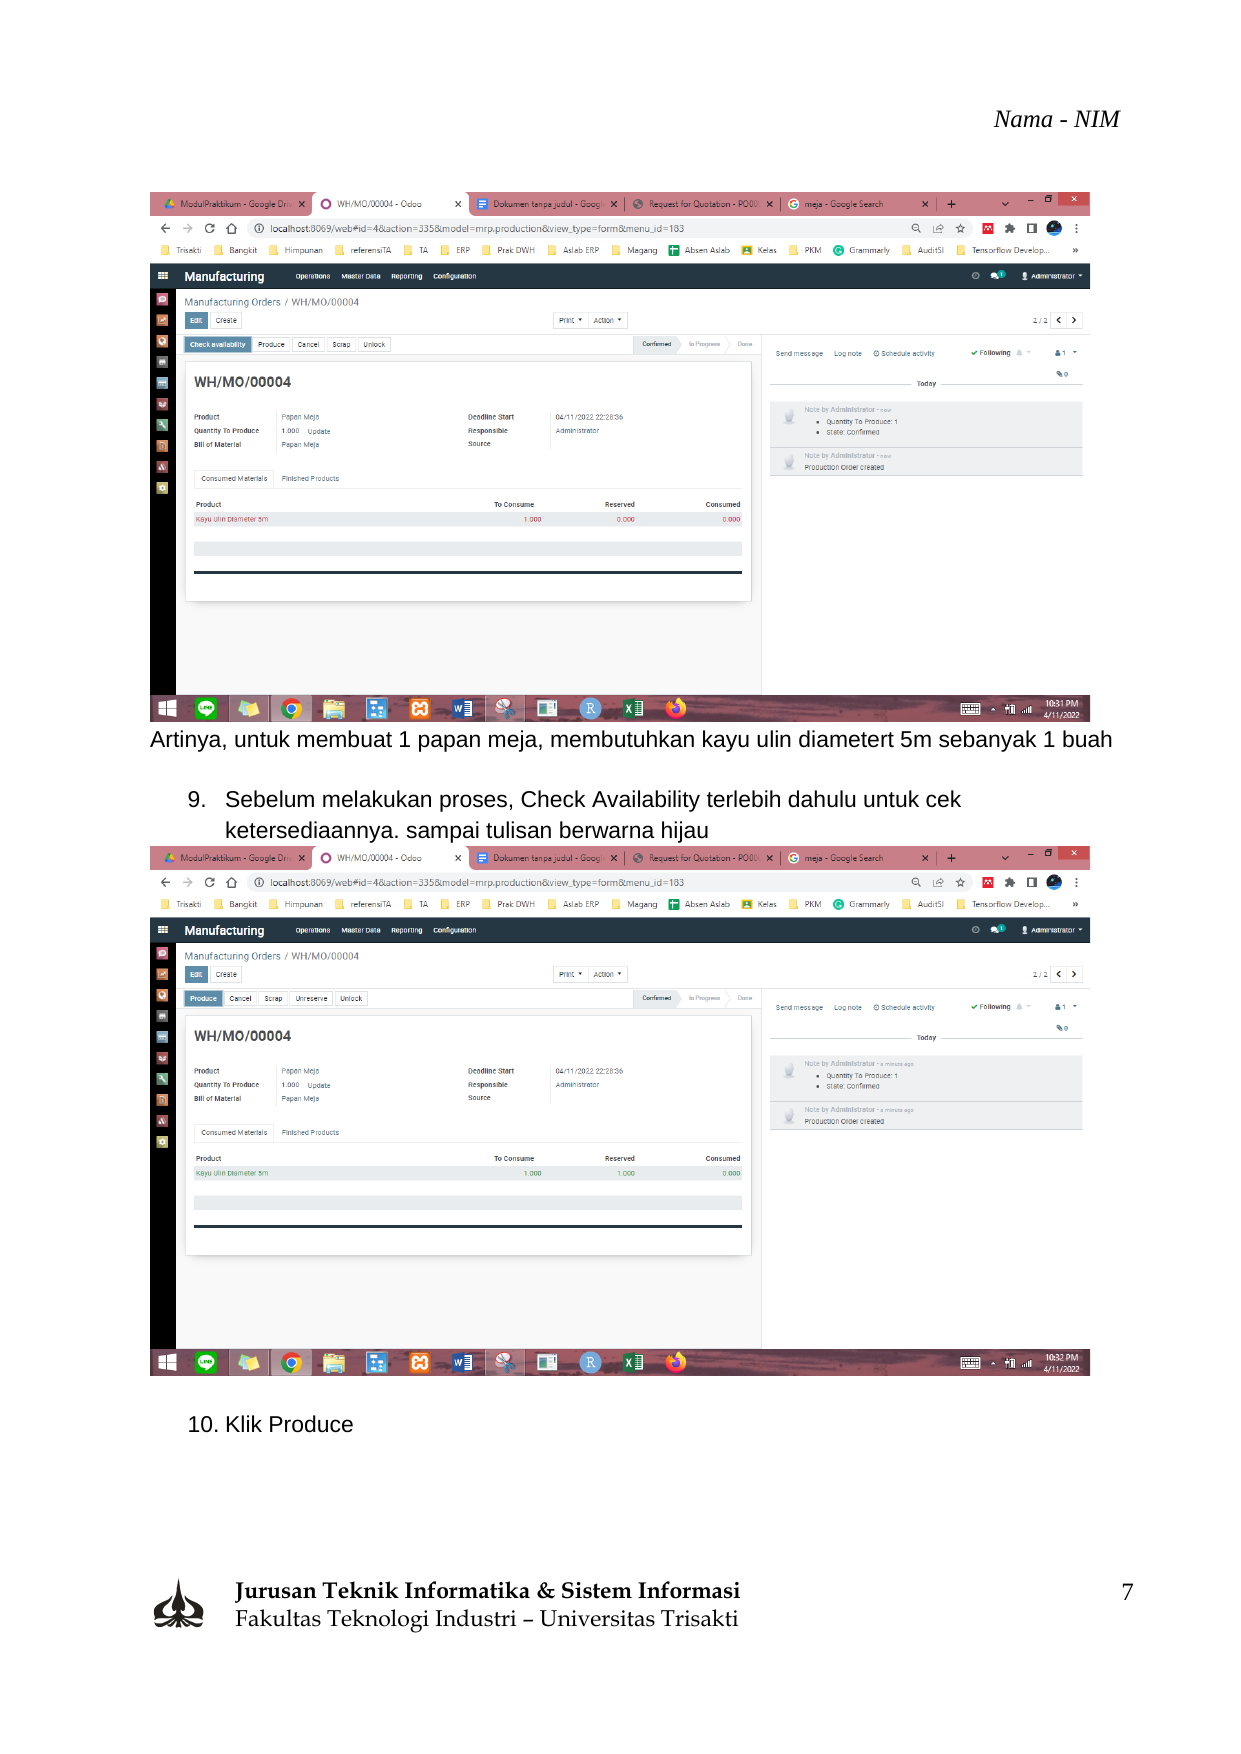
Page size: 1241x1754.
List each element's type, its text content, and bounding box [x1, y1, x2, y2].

text Artinya, untuk membuat 1 papan meja, membutuhkan kayu ulin diametert 5m sebanyak 1 buah [150, 726, 1122, 752]
picture [150, 192, 1091, 722]
picture [150, 846, 1091, 1376]
list Sebelum melakukan proses, Check Availability terlebih dahulu untuk cek ketersediaannya. sampai tulisan berwarna hijau [187, 786, 1122, 843]
list Klik Produce [187, 1411, 1122, 1437]
picture [153, 1577, 204, 1628]
